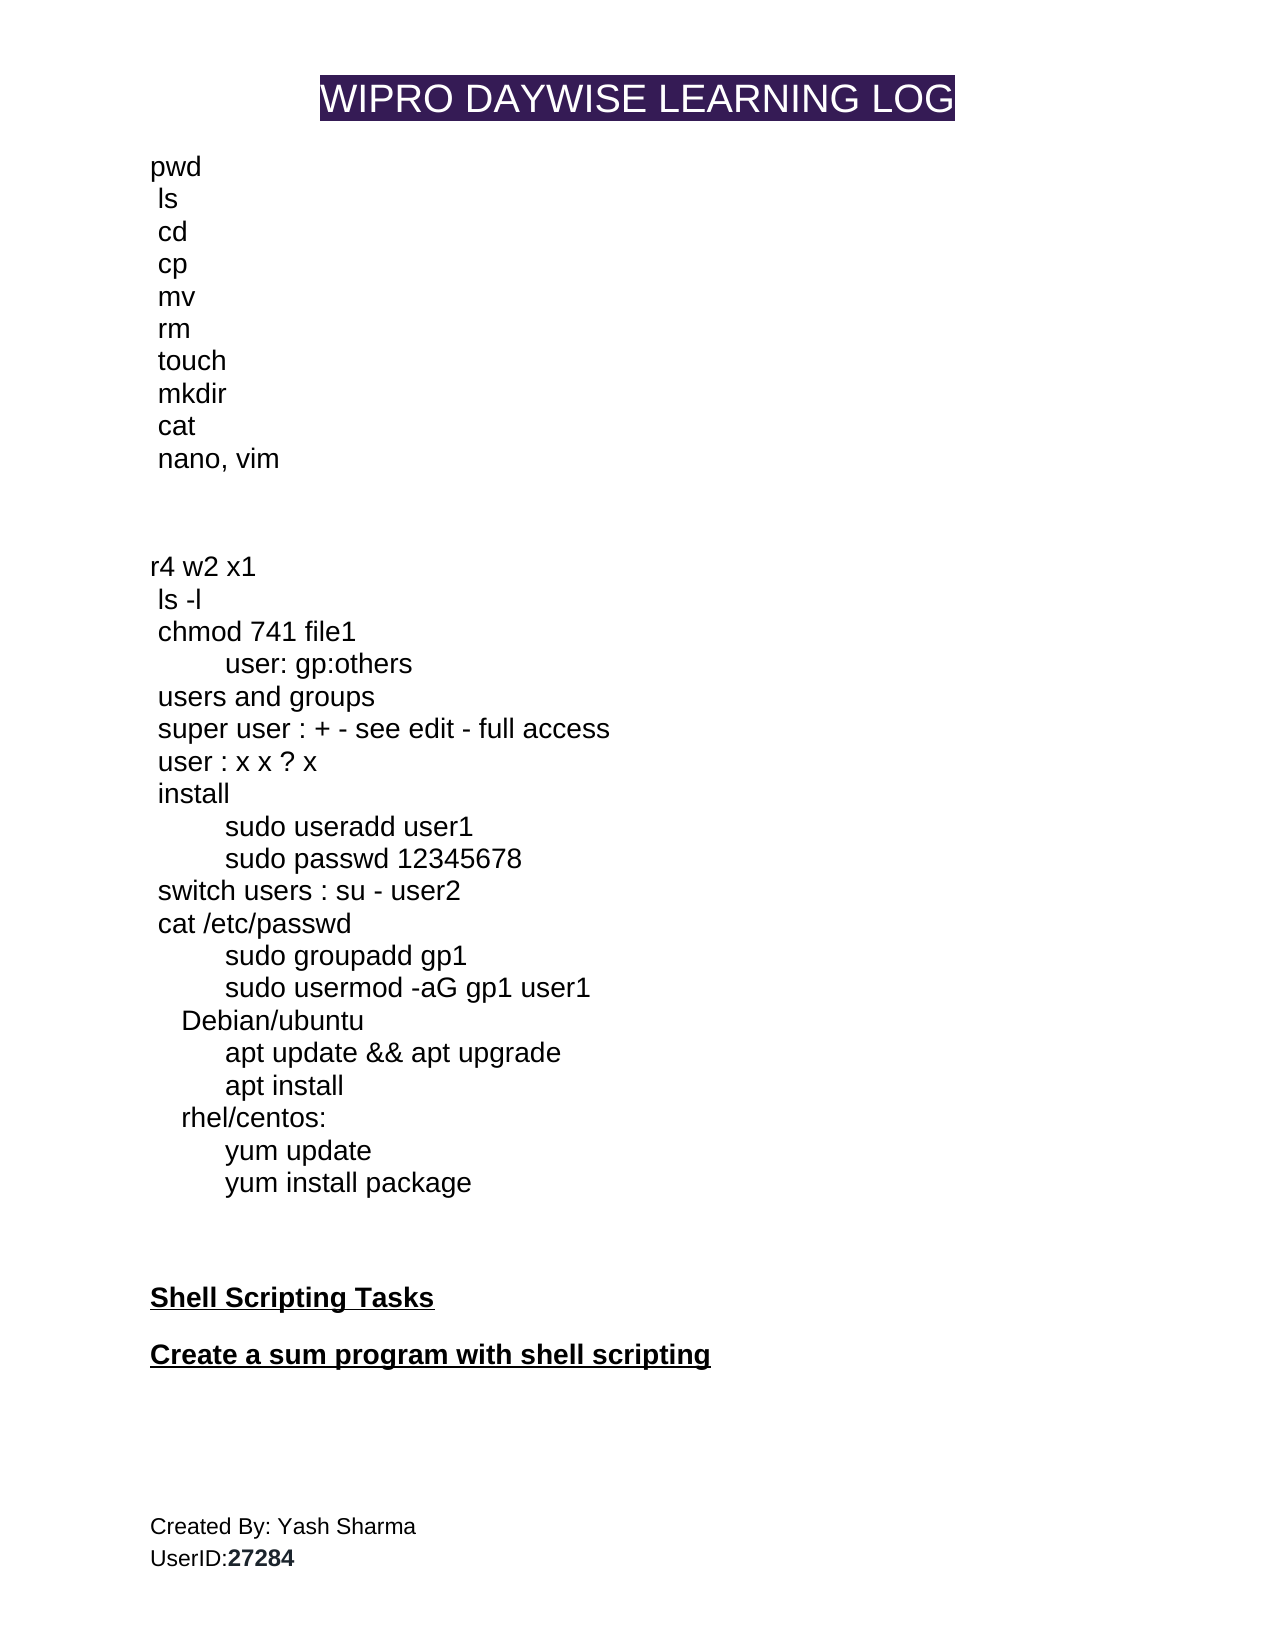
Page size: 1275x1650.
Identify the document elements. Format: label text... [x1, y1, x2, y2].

text Shell Scripting Tasks [150, 1281, 1125, 1313]
text pwd ls cd cp mv rm touch mkdir cat nano, vim [150, 150, 1125, 474]
text r4 w2 x1 ls -l chmod 741 file1 user: gp:others users and groups super user : + - see edit - full access user : x x ? x install sudo useradd user1 sudo passwd 12345678 switch users : su - user2 cat /etc/passwd sudo groupadd gp1 sudo usermod -aG gp1 user1 Debian/ubuntu apt update && apt upgrade apt install rhel/centos: yum update yum install package [150, 550, 1125, 1198]
text Create a sum program with shell scripting [150, 1338, 1125, 1370]
